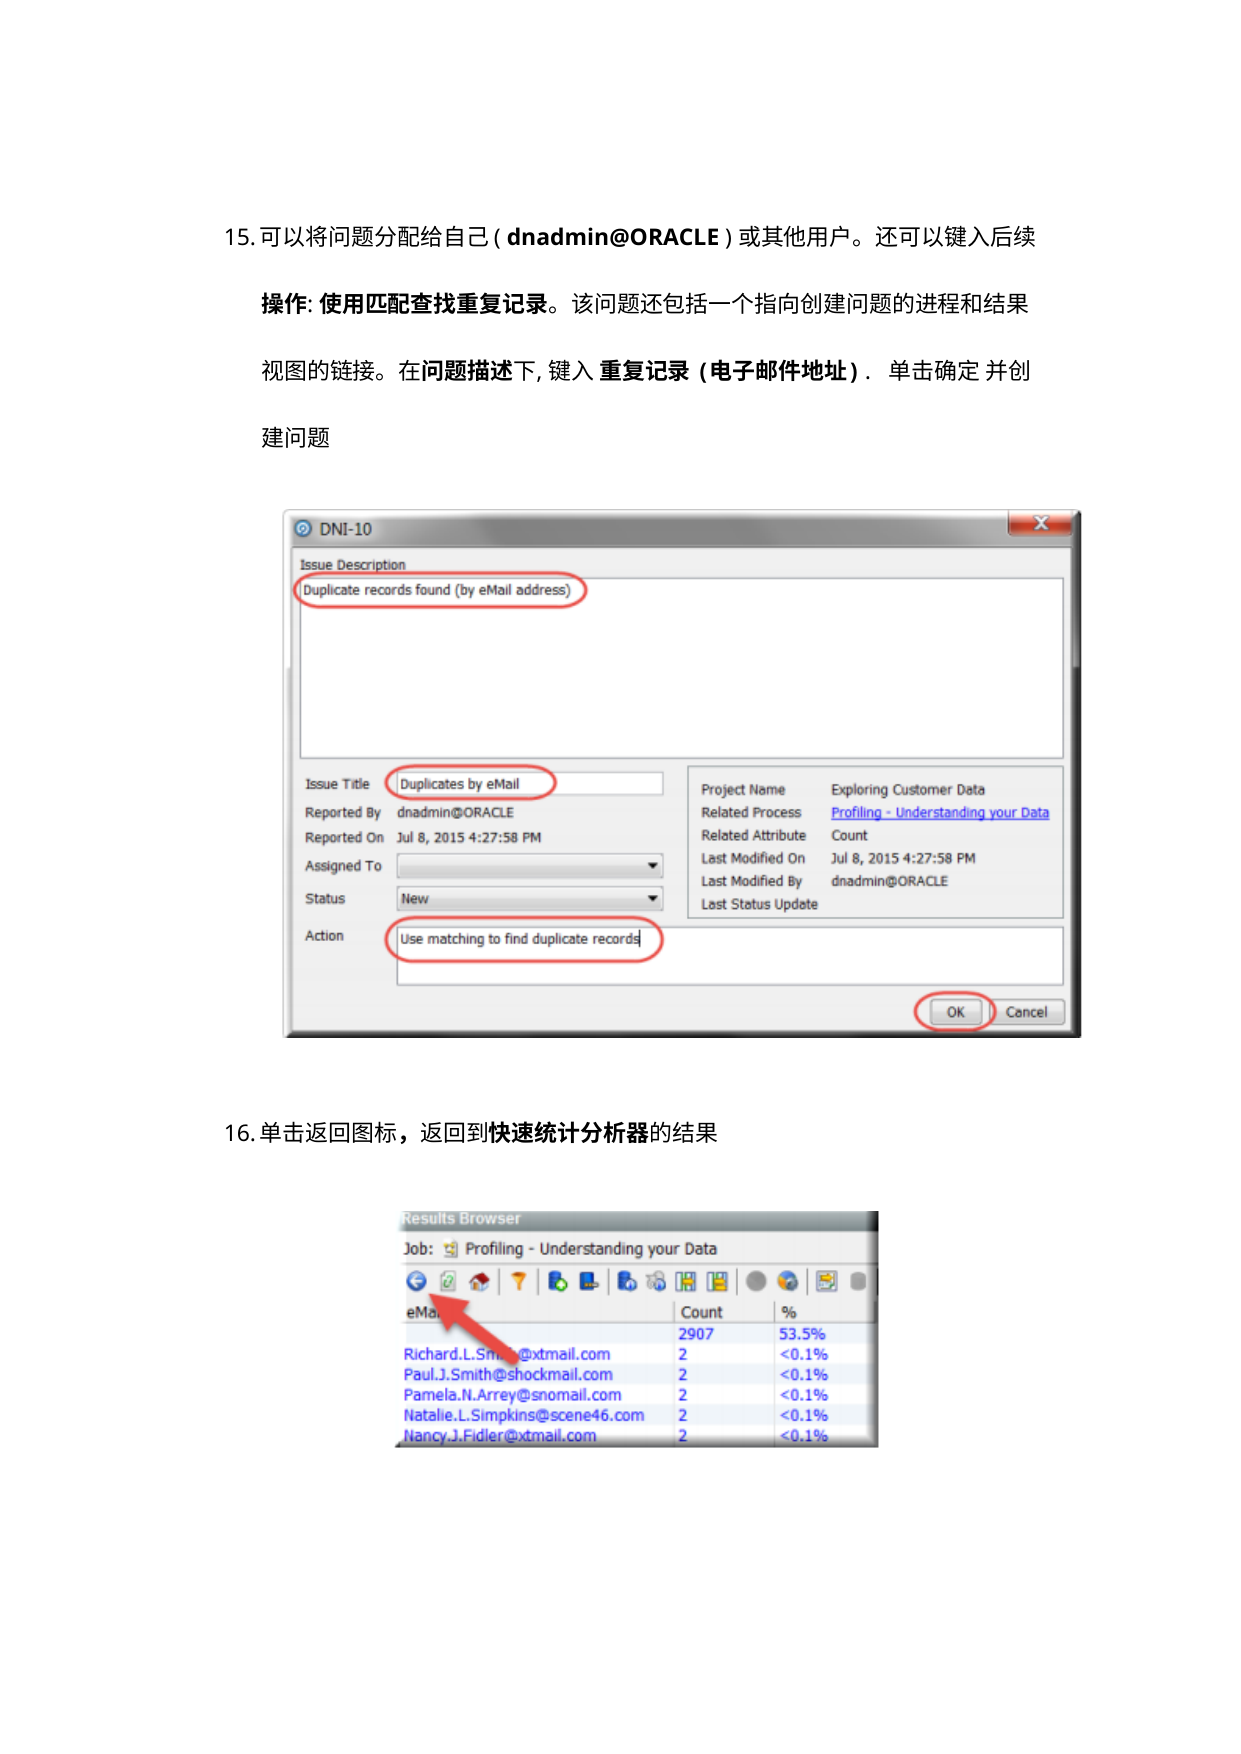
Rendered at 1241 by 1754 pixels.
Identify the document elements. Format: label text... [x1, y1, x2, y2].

picture [278, 509, 1083, 1038]
text 15. 可以将问题分配给自己 ( dnadmin@ORACLE ) 或其他用户。还可以键入后续操作: 使用匹配查找重复记录。该问题还包括一个指向创建问题的进程和结果视图的链接。在问题描述下, 键入 重复记录 (电子邮件地址). 单击确定 并创建问题 [223, 203, 1051, 469]
picture [394, 1211, 885, 1451]
text 16. 单击返回图标，返回到快速统计分析器的结果 [223, 1099, 1051, 1164]
